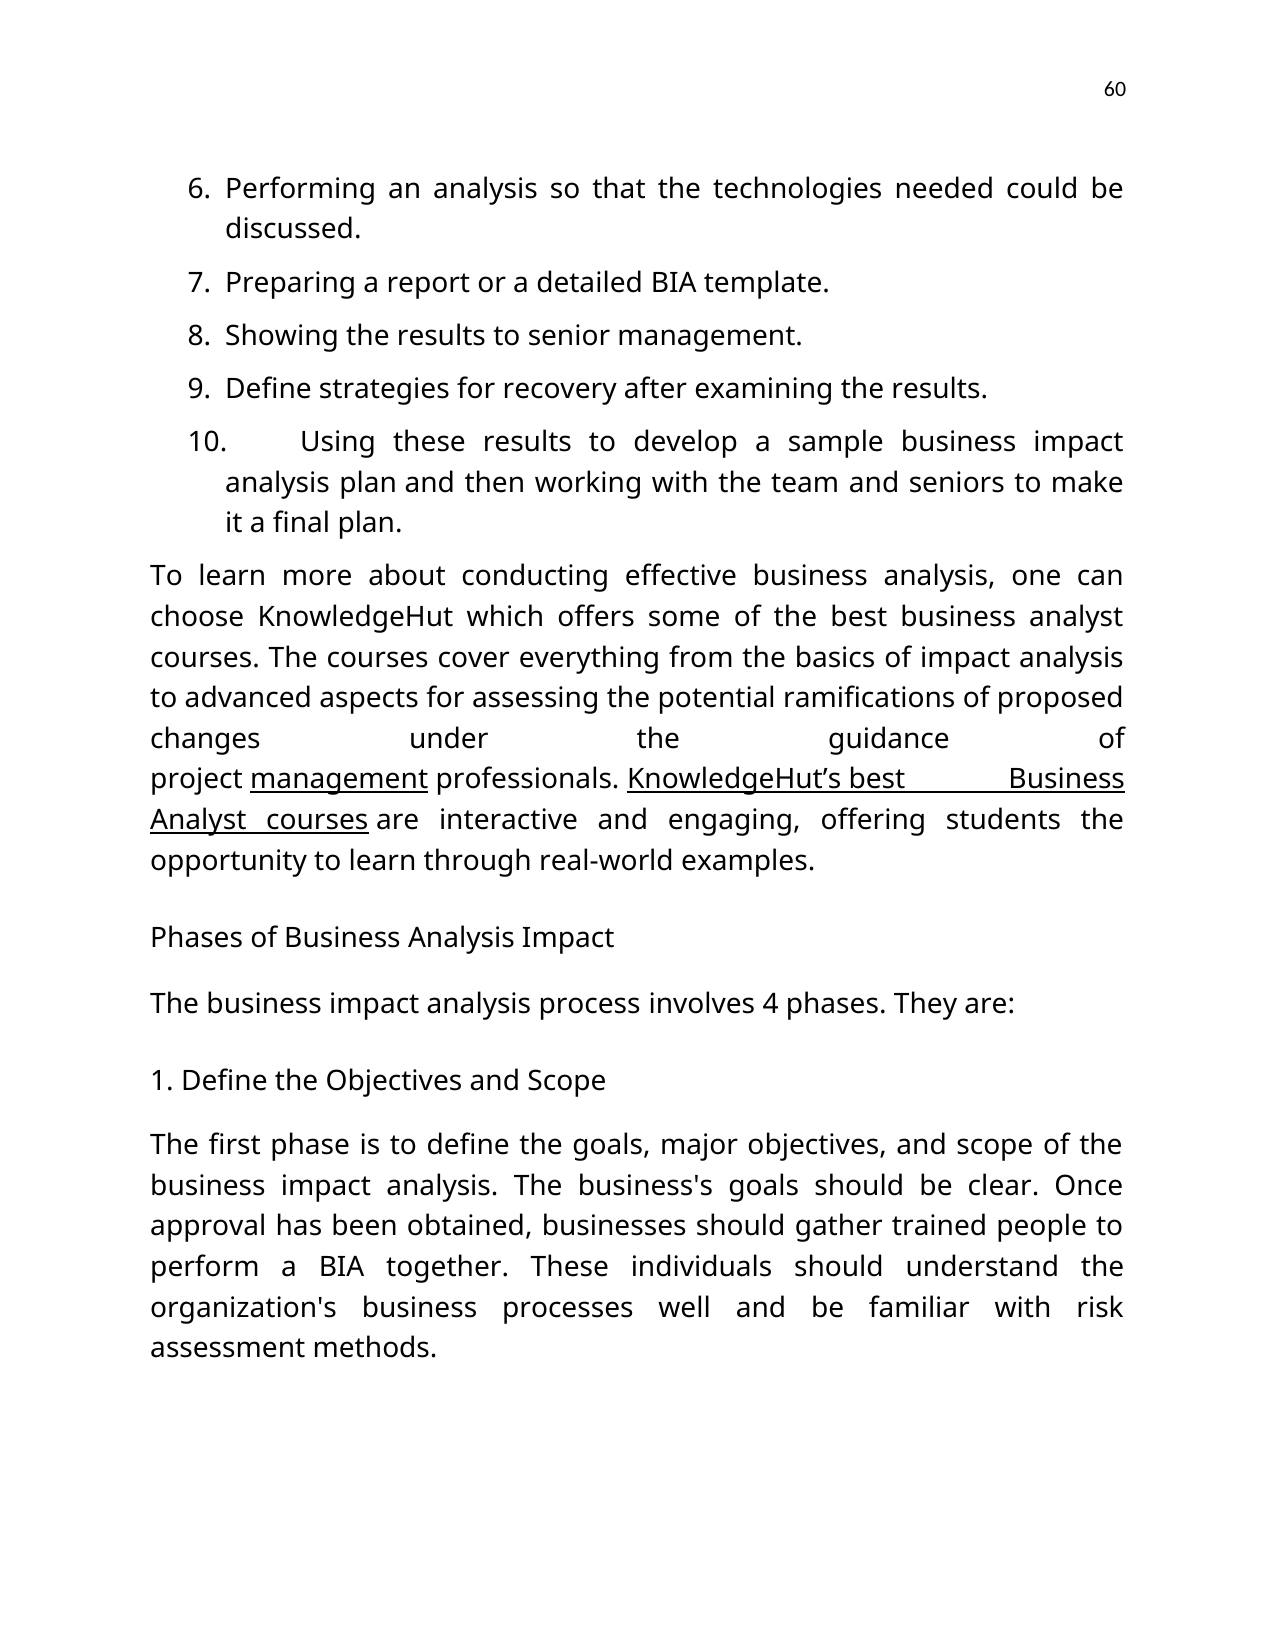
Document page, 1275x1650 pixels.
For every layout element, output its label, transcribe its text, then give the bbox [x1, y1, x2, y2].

text The business impact analysis process involves 4 phases. They are: [150, 981, 1125, 1021]
subtitle 1. Define the Objectives and Scope [150, 1060, 1125, 1099]
list Showing the results to senior management. [187, 313, 1125, 353]
text The first phase is to define the goals, major objectives, and scope of the business impact analysis. The business's goals should be clear. Once approval has been obtained, businesses should gather trained people to perform a BIA together. These individuals should understand the organization's business processes well and be familiar with risk assessment methods. [150, 1122, 1125, 1366]
list Performing an analysis so that the technologies needed could be discussed. [187, 166, 1125, 247]
list Define strategies for recovery after examining the results. [187, 366, 1125, 406]
subtitle Phases of Business Analysis Impact [150, 917, 1125, 956]
text To learn more about conducting effective business analysis, one can choose KnowledgeHut which offers some of the best business analyst courses. The courses cover everything from the basics of impact analysis to advanced aspects for assessing the potential ramifications of proposed changes under the guidance of project management professionals. KnowledgeHut’s best Business Analyst courses are interactive and engaging, offering students the opportunity to learn through real-world examples. [150, 553, 1125, 878]
list Using these results to develop a sample business impact analysis plan and then working with the team and seniors to make it a final plan. [187, 419, 1125, 541]
list Preparing a report or a detailed BIA template. [187, 259, 1125, 300]
